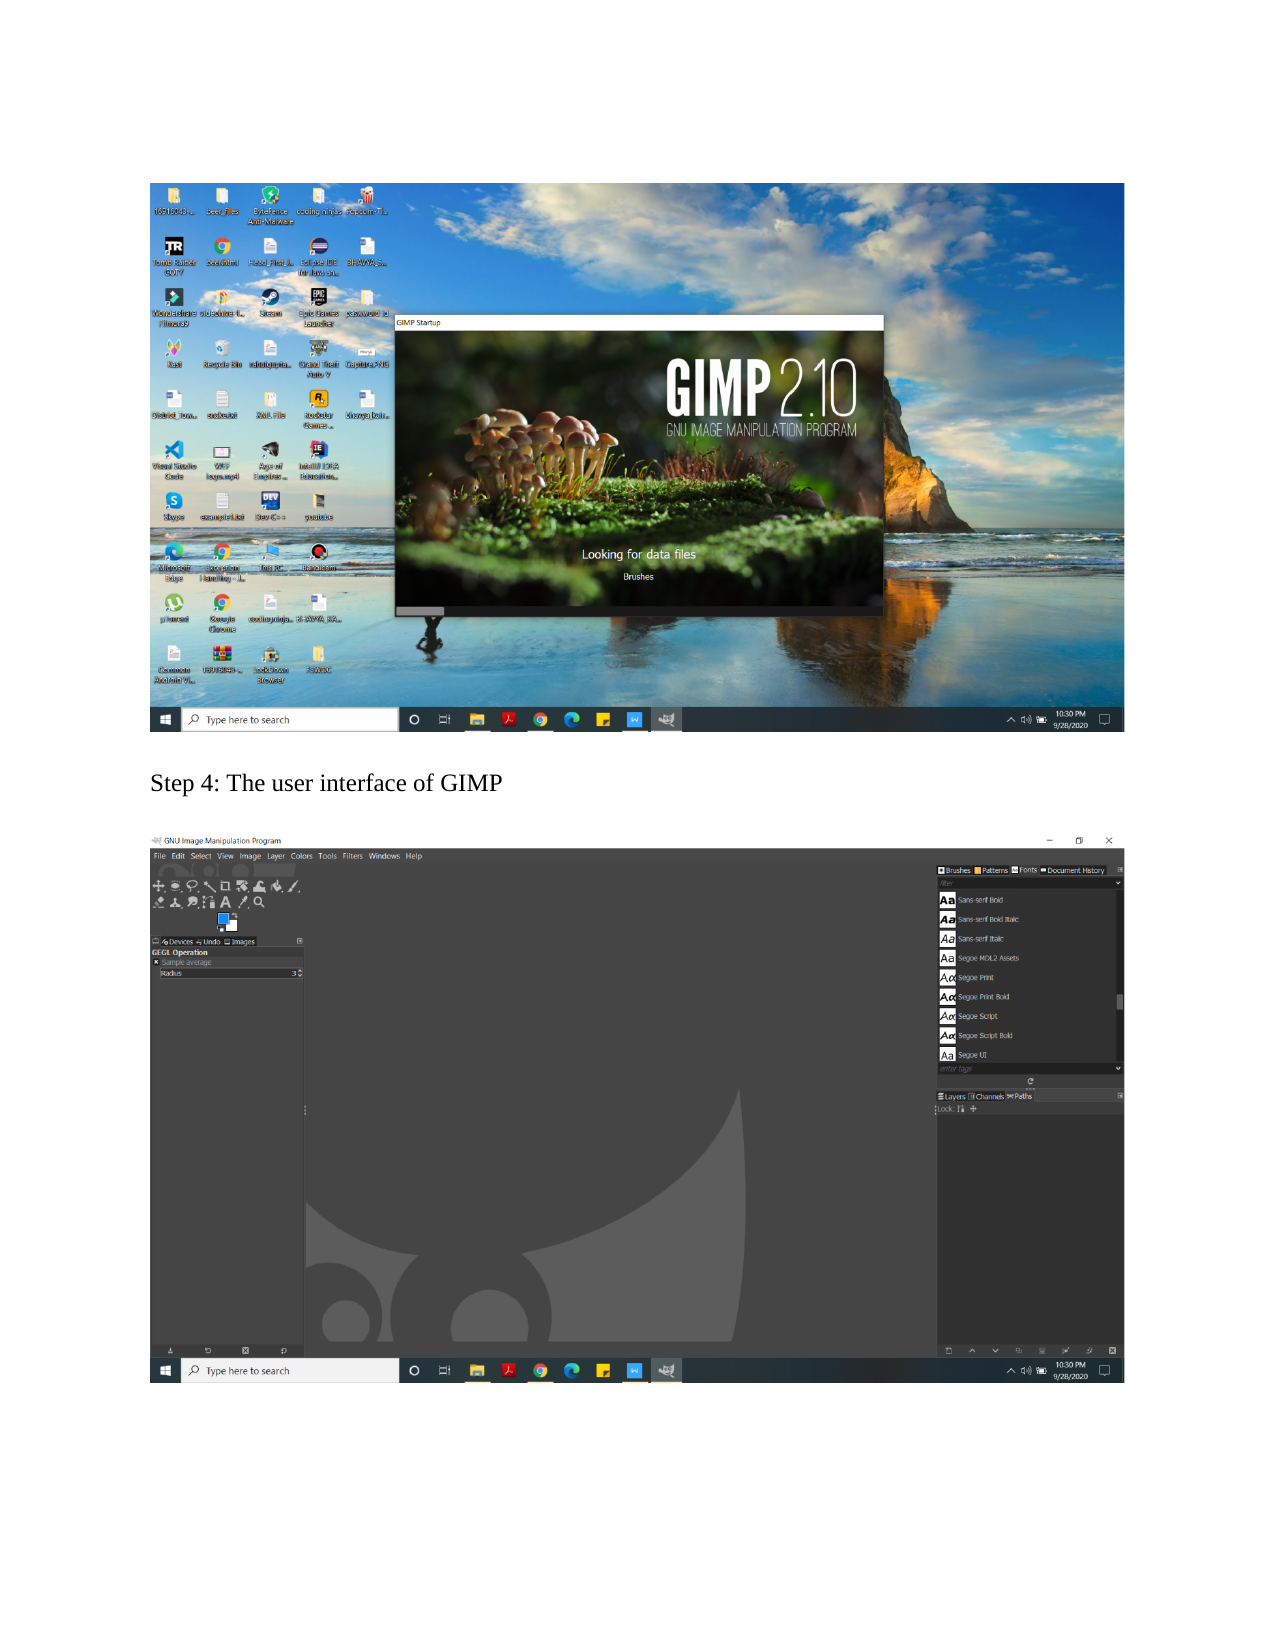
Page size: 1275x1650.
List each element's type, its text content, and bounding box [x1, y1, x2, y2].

text Step 4: The user interface of GIMP [150, 768, 1125, 797]
picture [150, 834, 1125, 1383]
picture [150, 183, 1125, 732]
